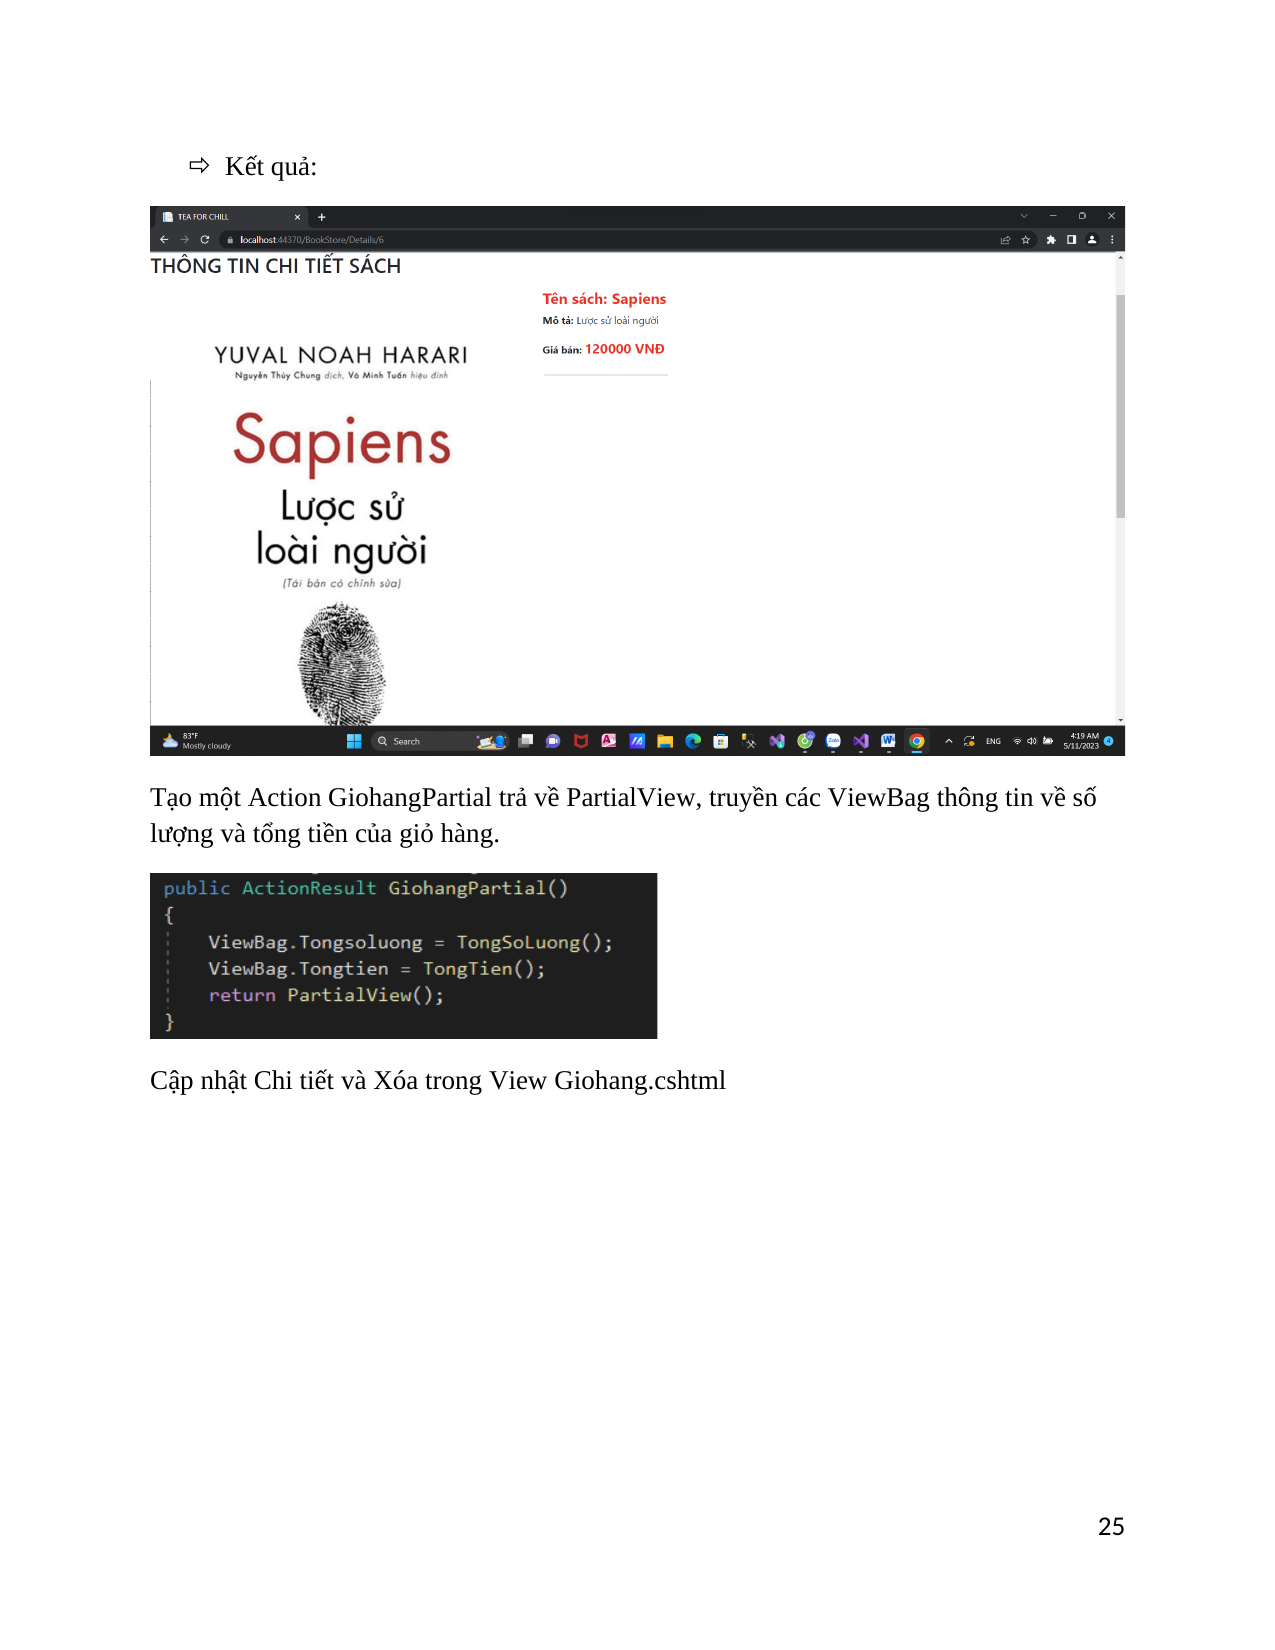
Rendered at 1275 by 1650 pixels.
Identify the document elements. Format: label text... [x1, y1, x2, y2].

text Tạo một Action GiohangPartial trả về PartialView, truyền các ViewBag thông tin về số lượng và tổng tiền của giỏ hàng. [150, 781, 1125, 848]
picture [150, 206, 1125, 756]
text Cập nhật Chi tiết và Xóa trong View Giohang.cshtml [150, 1064, 1125, 1095]
picture [150, 873, 658, 1039]
list Kết quả: [187, 150, 1125, 181]
